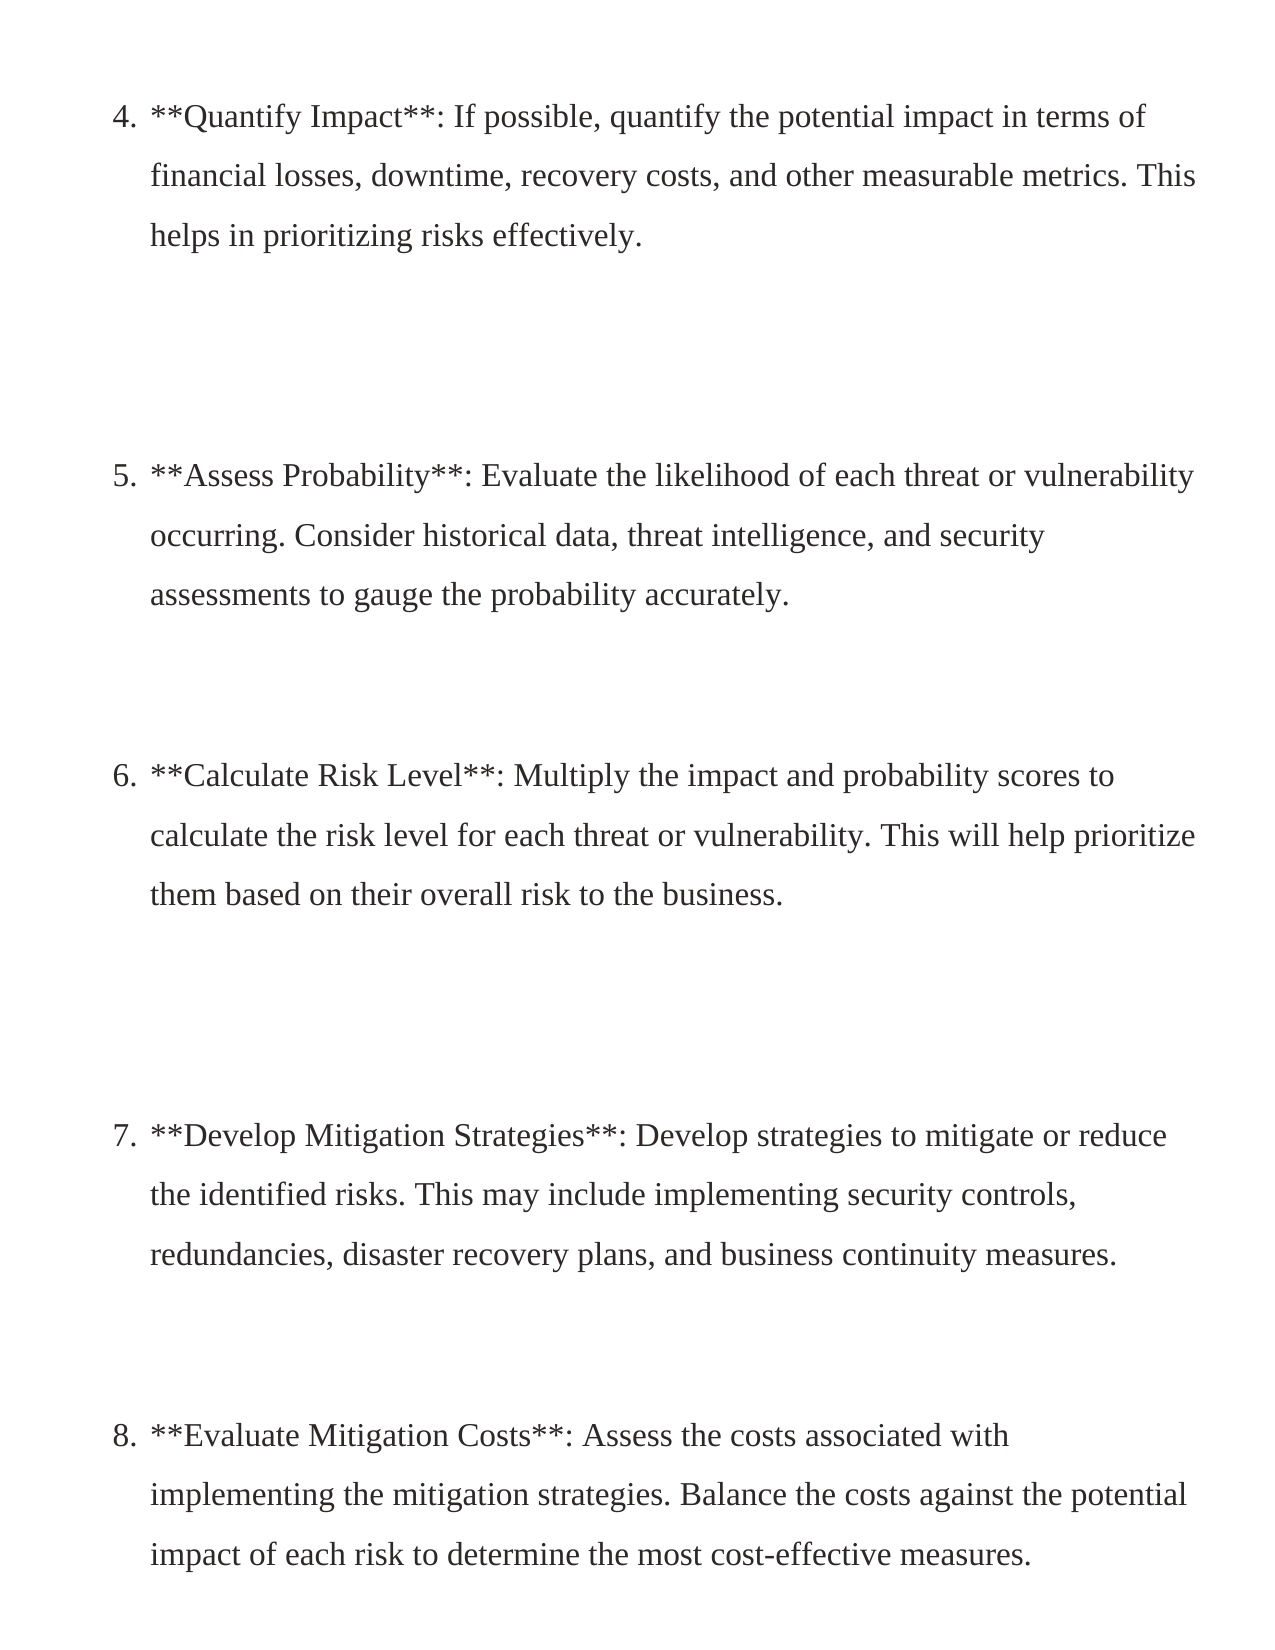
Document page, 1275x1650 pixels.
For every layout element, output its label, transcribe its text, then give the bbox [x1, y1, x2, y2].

subtitle **Quantify Impact**: If possible, quantify the potential impact in terms of financial losses, downtime, recovery costs, and other measurable metrics. This helps in prioritizing risks effectively. [112, 75, 1200, 253]
subtitle **Develop Mitigation Strategies**: Develop strategies to mitigate or reduce the identified risks. This may include implementing security controls, redundancies, disaster recovery plans, and business continuity measures. [112, 1094, 1200, 1272]
subtitle **Evaluate Mitigation Costs**: Assess the costs associated with implementing the mitigation strategies. Balance the costs against the potential impact of each risk to determine the most cost-effective measures. [112, 1394, 1200, 1572]
subtitle **Assess Probability**: Evaluate the likelihood of each threat or vulnerability occurring. Consider historical data, threat intelligence, and security assessments to gauge the probability accurately. [112, 434, 1200, 613]
subtitle **Calculate Risk Level**: Multiply the impact and probability scores to calculate the risk level for each threat or vulnerability. This will help prioritize them based on their overall risk to the business. [112, 734, 1200, 913]
